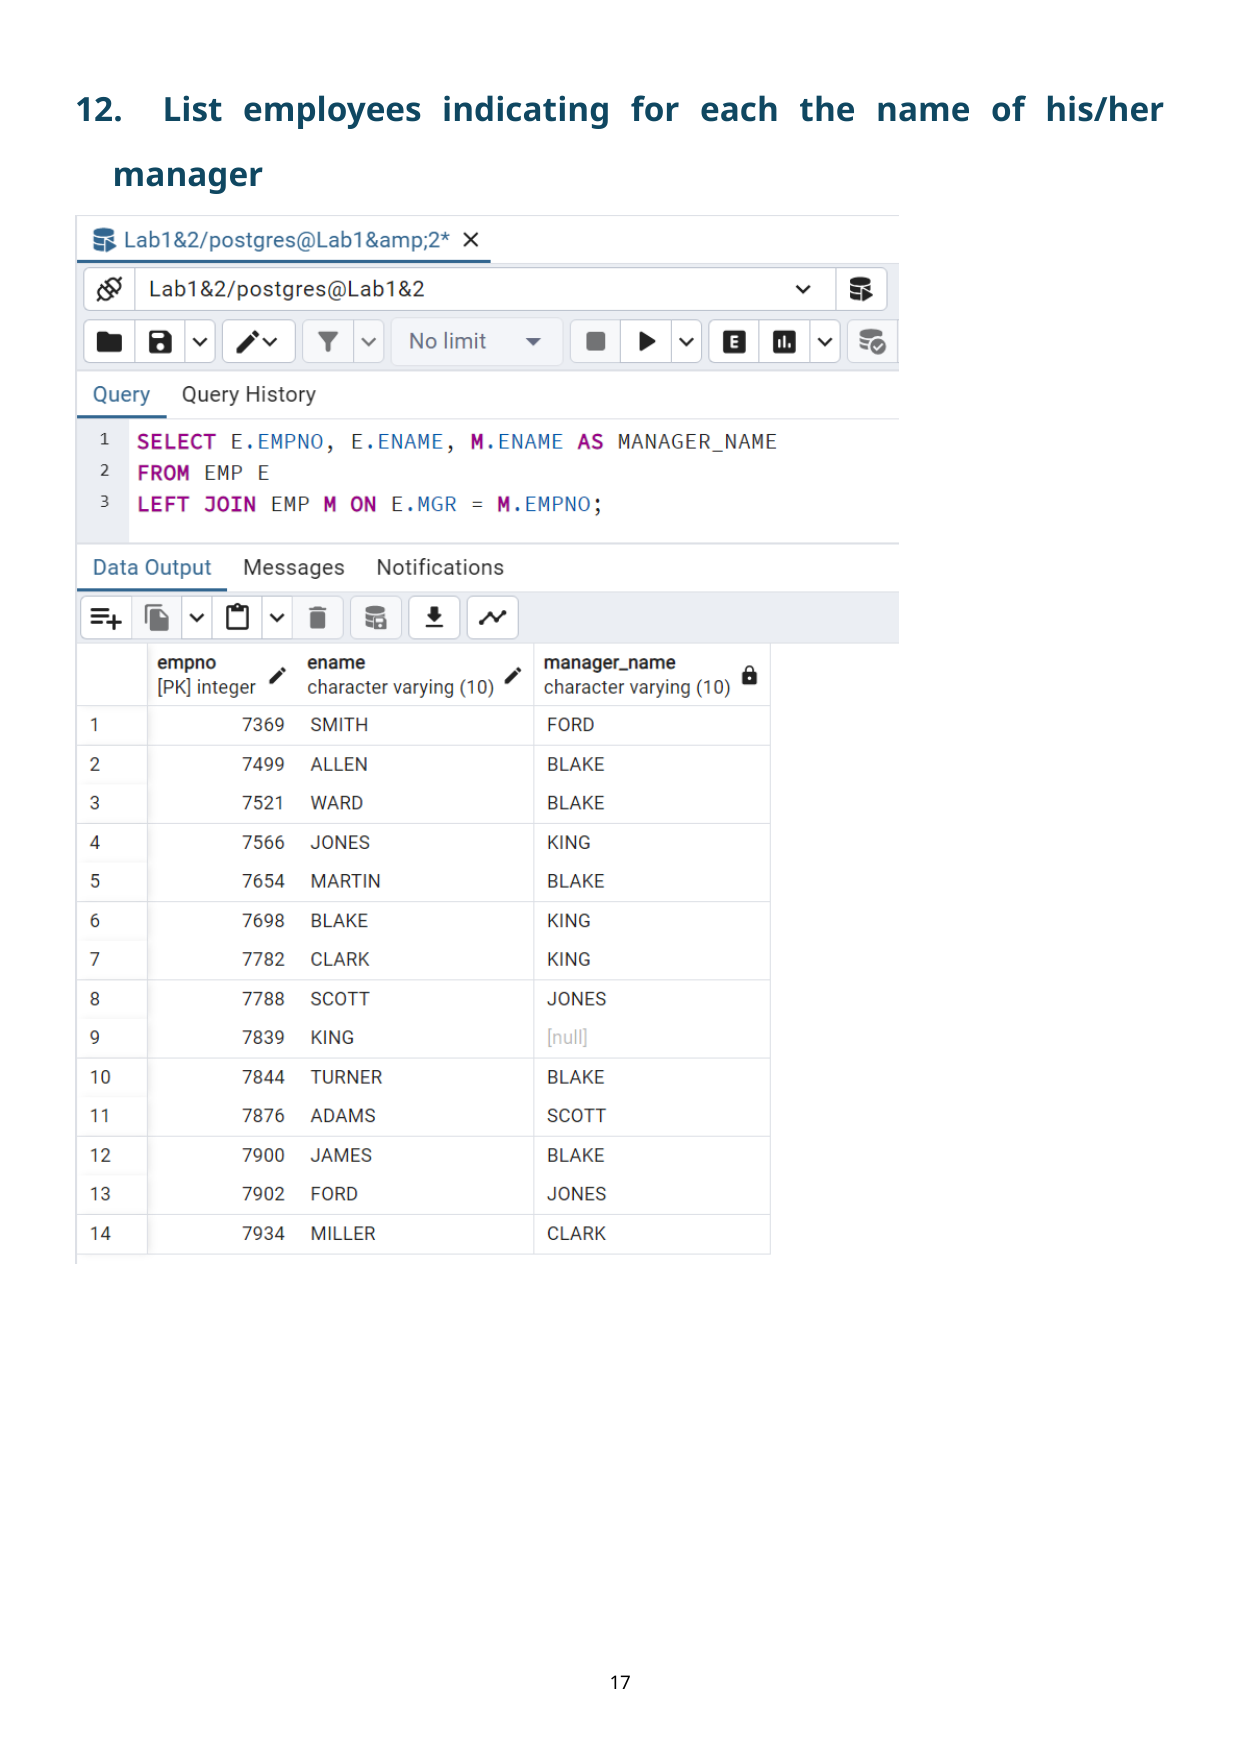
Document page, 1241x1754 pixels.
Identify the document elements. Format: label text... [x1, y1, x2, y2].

subtitle List employees indicating for each the name of his/her manager [75, 76, 1165, 206]
